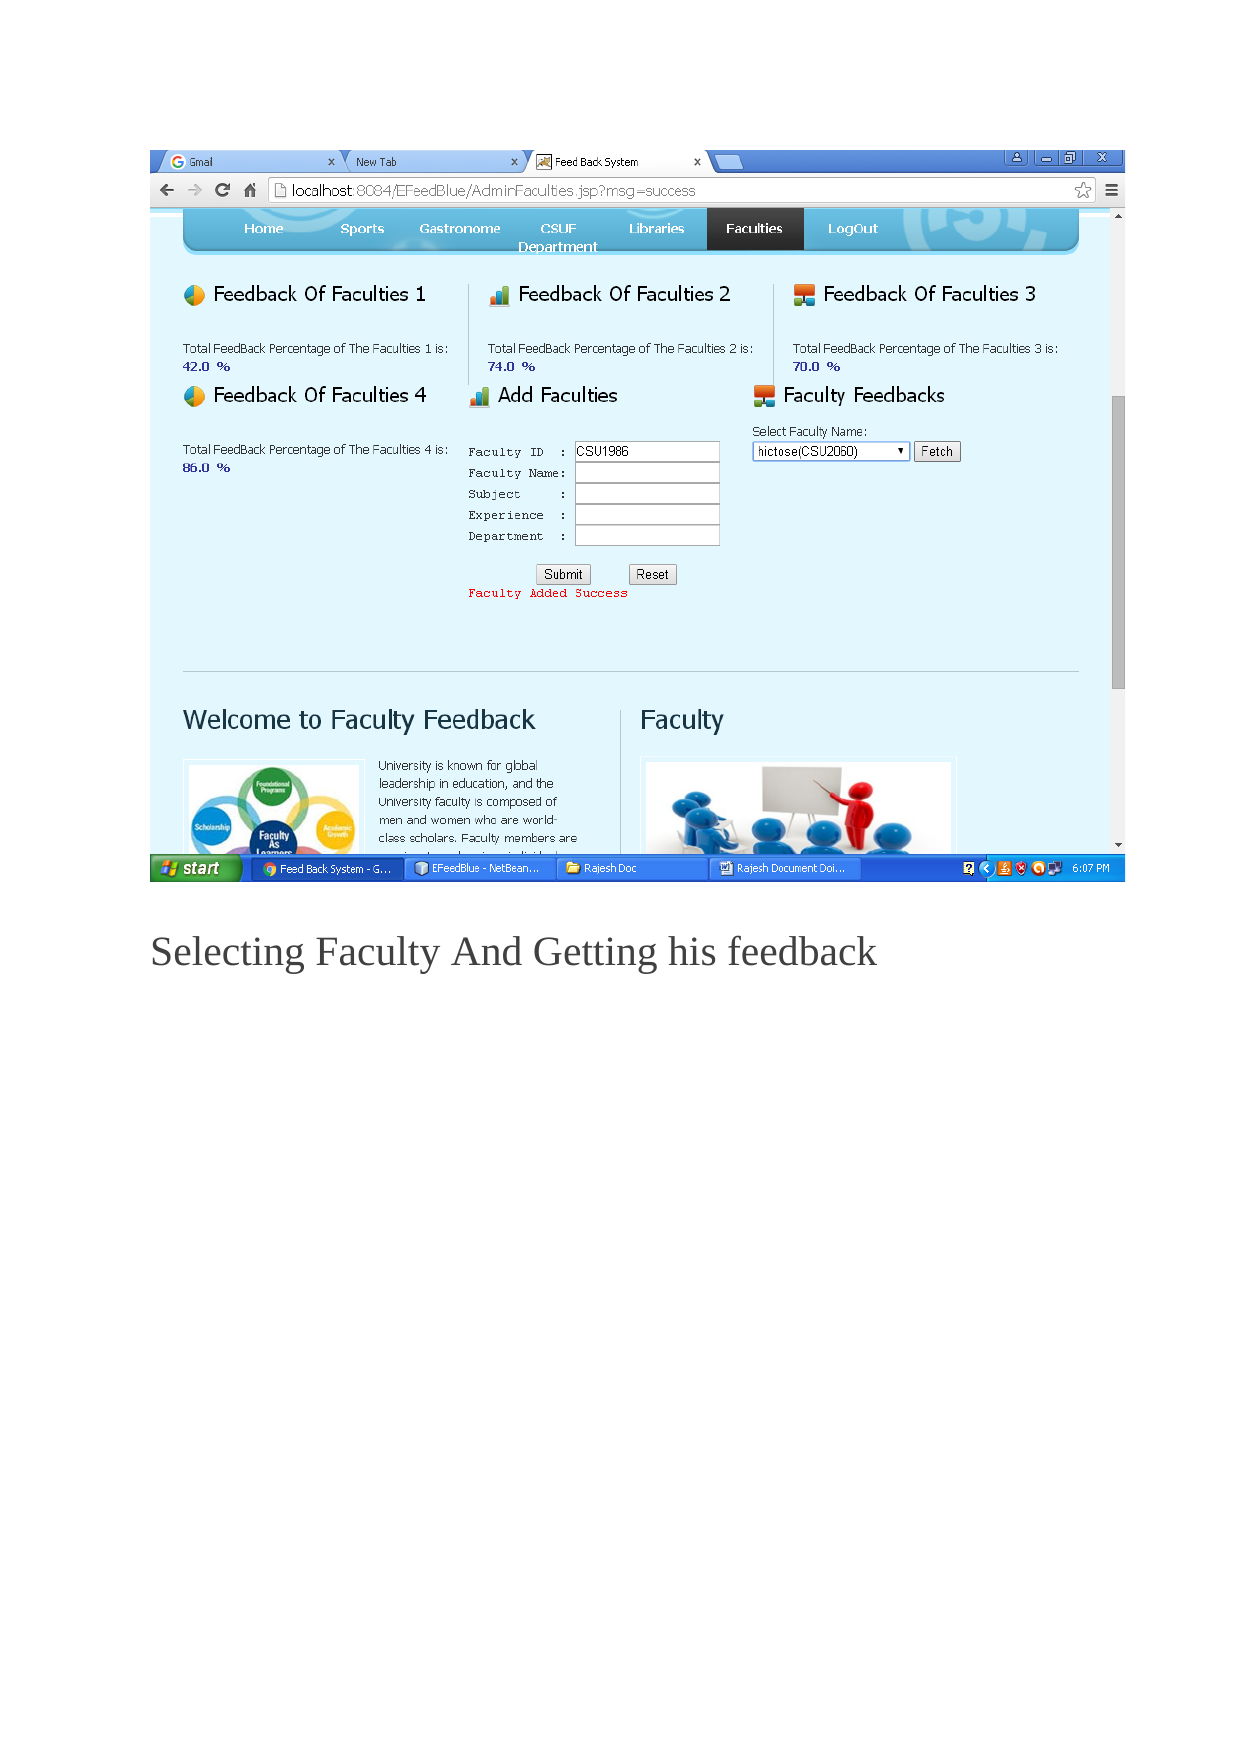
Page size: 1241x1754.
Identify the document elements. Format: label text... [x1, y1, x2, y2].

text Selecting Faculty And Getting his feedback [150, 926, 1090, 974]
picture [150, 150, 1125, 882]
